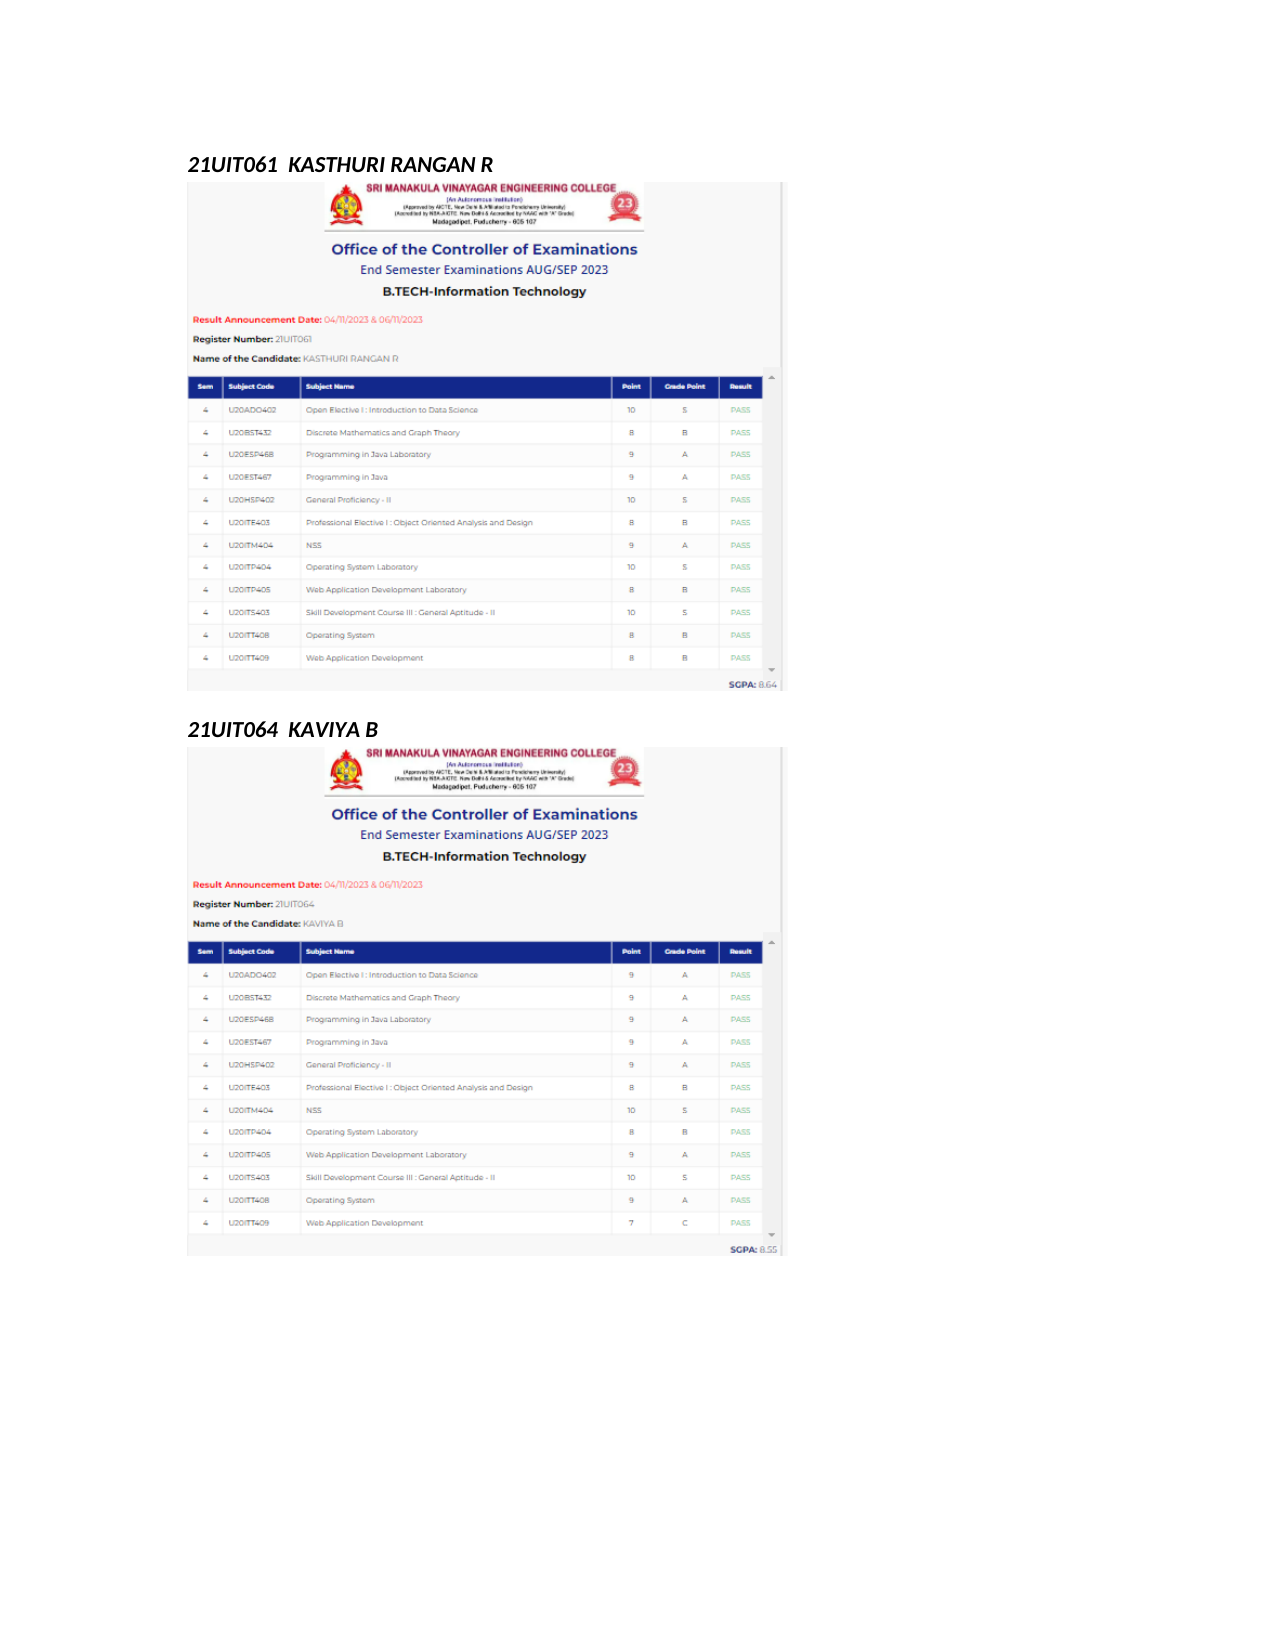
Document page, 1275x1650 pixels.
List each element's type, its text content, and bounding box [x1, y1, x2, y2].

picture [187, 182, 788, 691]
picture [187, 747, 788, 1256]
subtitle 21UIT061 KASTHURI RANGAN R [187, 150, 1087, 178]
subtitle 21UIT064 KAVIYA B [187, 715, 1087, 743]
